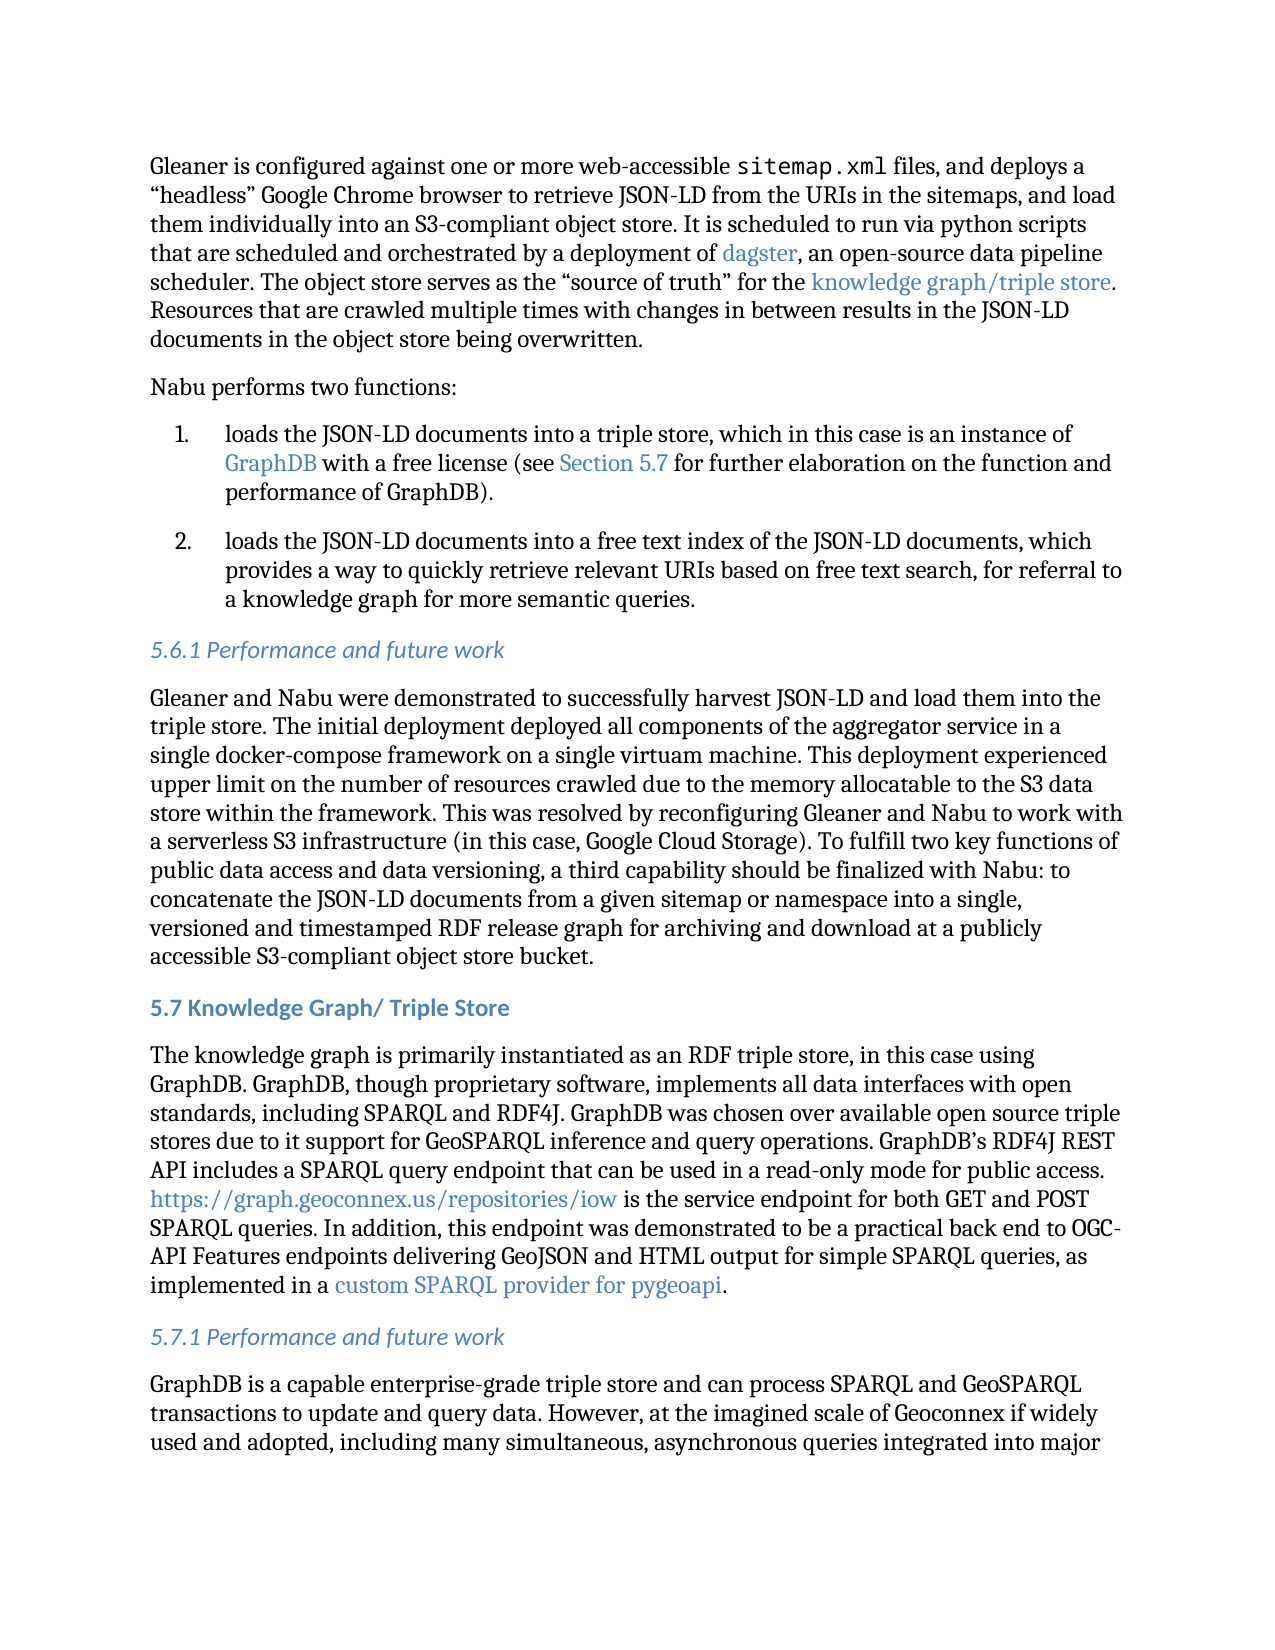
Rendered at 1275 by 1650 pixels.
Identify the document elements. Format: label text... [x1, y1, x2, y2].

subtitle 5.7 Knowledge Graph/ Triple Store [150, 992, 1125, 1022]
subtitle 5.7.1 Performance and future work [150, 1321, 1125, 1351]
text Nabu performs two functions: [150, 372, 1125, 401]
text The knowledge graph is primarily instantiated as an RDF triple store, in this case using GraphDB. GraphDB, though proprietary software, implements all data interfaces with open standards, including SPARQL and RDF4J. GraphDB was chosen over available open source triple stores due to it support for GeoSPARQL inference and query operations. GraphDB’s RDF4J REST API includes a SPARQL query endpoint that can be used in a read-only mode for public access. https://graph.geoconnex.us/repositories/iow is the service endpoint for both GET and POST SPARQL queries. In addition, this endpoint was demonstrated to be a practical back end to OGC-API Features endpoints delivering GeoJSON and HTML output for simple SPARQL queries, as implemented in a custom SPARQL provider for pygeoapi. [150, 1041, 1125, 1300]
list loads the JSON-LD documents into a triple store, which in this case is an instance of GraphDB with a free license (see Section 5.7 for further elaboration on the function and performance of GraphDB). [175, 420, 1125, 506]
text Gleaner is configured against one or more web-accessible sitemap.xml files, and deploys a “headless” Google Chrome browser to retrieve JSON-LD from the URIs in the sitemaps, and load them individually into an S3-compliant object store. It is scheduled to run via python scripts that are scheduled and orchestrated by a deployment of dagster, an open-source data pipeline scheduler. The object store serves as the “source of truth” for the knowledge graph/triple store. Resources that are crawled multiple times with changes in between results in the JSON-LD documents in the object store being overwritten. [150, 150, 1125, 354]
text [150, 1370, 1125, 1456]
subtitle 5.6.1 Performance and future work [150, 634, 1125, 665]
text Gleaner and Nabu were demonstrated to successfully harvest JSON-LD and load them into the triple store. The initial deployment deployed all components of the aggregator service in a single docker-compose framework on a single virtuam machine. This deployment experienced upper limit on the number of resources crawled due to the memory allocatable to the S3 data store within the framework. This was resolved by reconfiguring Gleaner and Nabu to work with a serverless S3 infrastructure (in this case, Google Cloud Storage). To fulfill two key functions of public data access and data versioning, a third capability should be finalized with Nabu: to concatenate the JSON-LD documents from a given sitemap or namespace into a single, versioned and timestamped RDF release graph for archiving and download at a publicly accessible S3-compliant object store bucket. [150, 683, 1125, 971]
list loads the JSON-LD documents into a free text index of the JSON-LD documents, which provides a way to quickly retrieve relevant URIs based on free text search, for referral to a knowledge graph for more semantic queries. [175, 527, 1125, 613]
